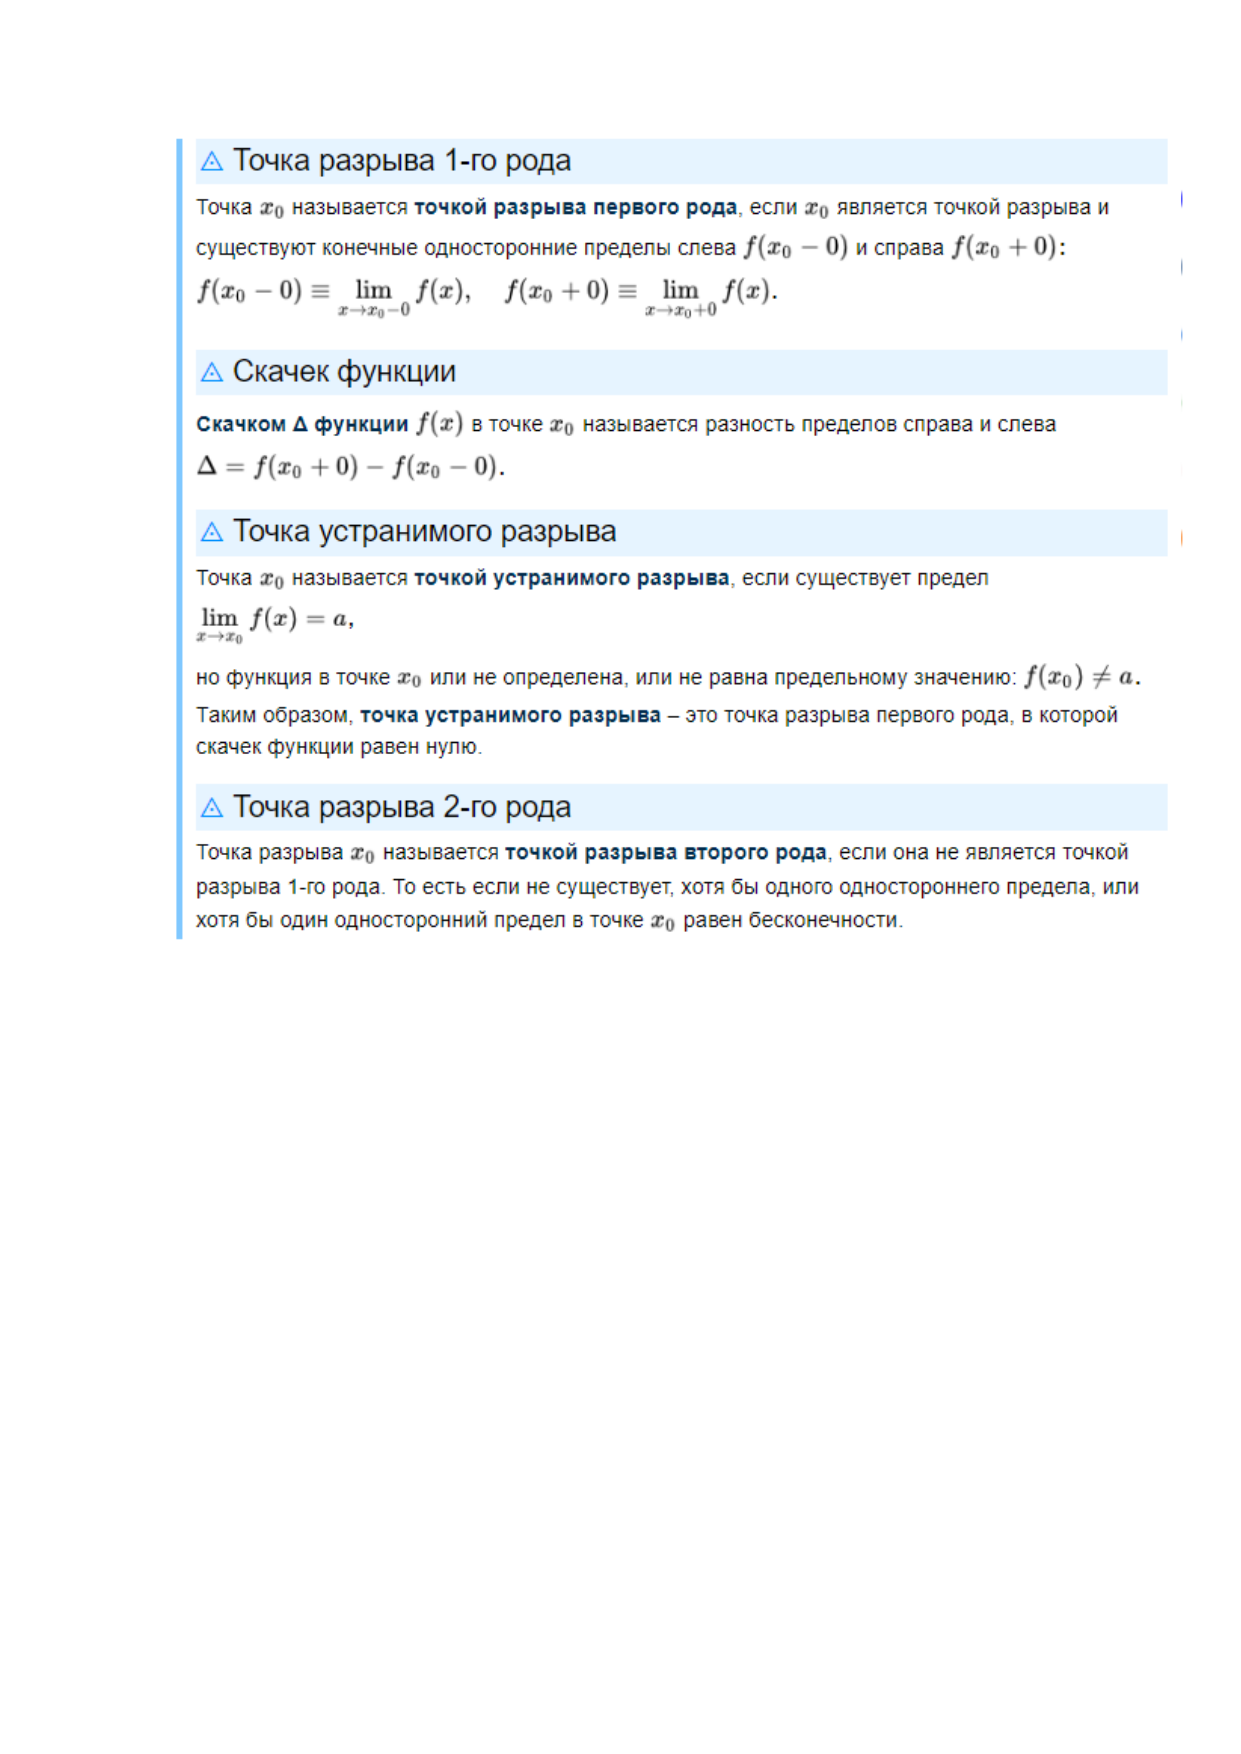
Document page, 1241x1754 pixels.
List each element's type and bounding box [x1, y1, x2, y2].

picture [154, 118, 1183, 962]
